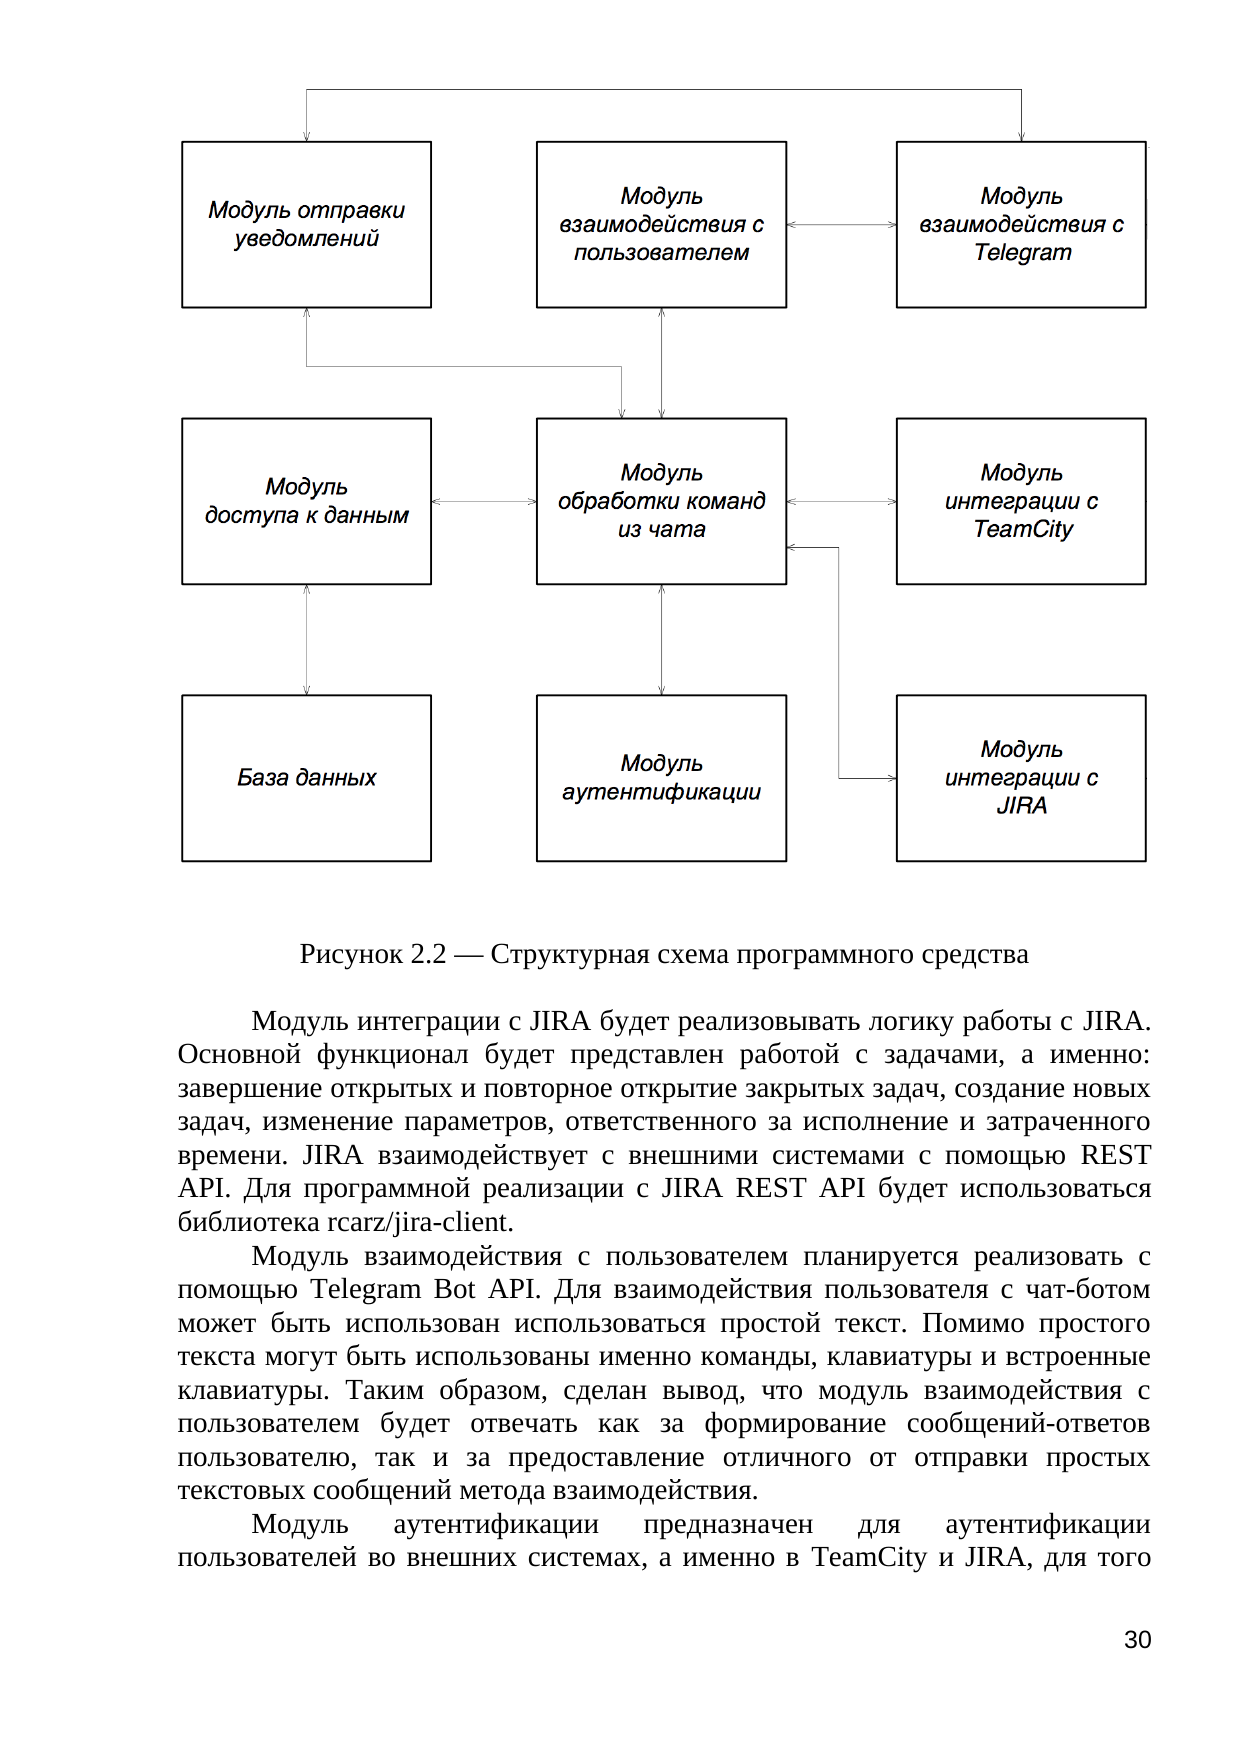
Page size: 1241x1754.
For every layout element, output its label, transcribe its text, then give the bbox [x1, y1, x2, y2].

picture [176, 82, 1150, 869]
text Модуль интеграции с JIRA будет реализовывать логику работы с JIRA. Основной функционал будет представлен работой с задачами, а именно: завершение открытых и повторное открытие закрытых задач, создание новых задач, изменение параметров, ответственного за исполнение и затраченного времени. JIRA взаимодействует с внешними системами с помощью REST API. Для программной реализации с JIRA REST API будет использоваться библиотека rcarz/jira-client. [177, 1003, 1152, 1238]
text Модуль взаимодействия с пользователем планируется реализовать с помощью Telegram Bot API. Для взаимодействия пользователя с чат-ботом может быть использован использоваться простой текст. Помимо простого текста могут быть использованы именно команды, клавиатуры и встроенные клавиатуры. Таким образом, сделан вывод, что модуль взаимодействия с пользователем будет отвечать как за формирование сообщений-ответов пользователю, так и за предоставление отличного от отправки простых текстовых сообщений метода взаимодействия. [177, 1238, 1152, 1506]
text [177, 1506, 1152, 1573]
text Рисунок 2.2 — Структурная схема программного средства [177, 936, 1152, 969]
